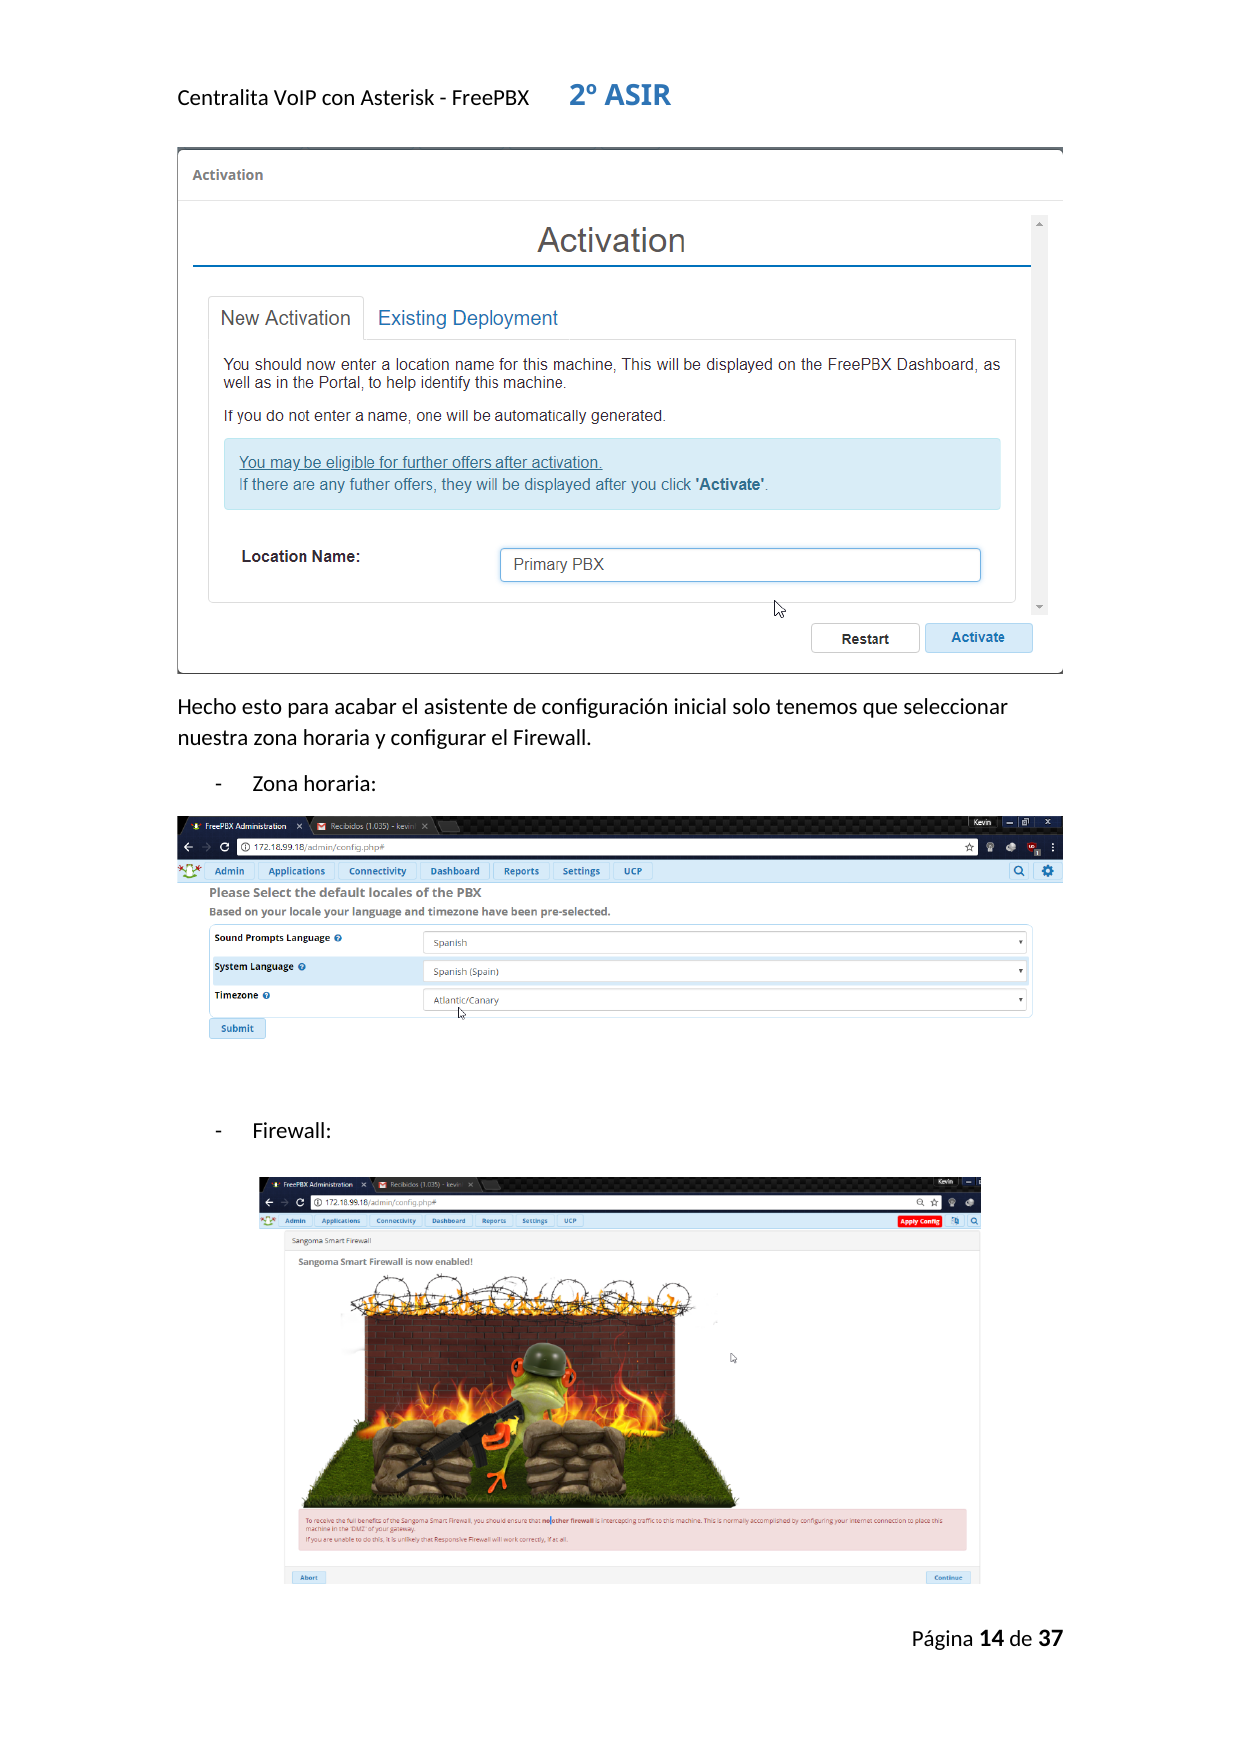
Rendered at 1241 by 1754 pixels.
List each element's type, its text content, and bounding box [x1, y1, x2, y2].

list Firewall: [215, 1116, 1063, 1144]
text Hecho esto para acabar el asistente de configuración inicial solo tenemos que seleccionar nuestra zona horaria y configurar el Firewall. [177, 692, 1063, 751]
list Zona horaria: [215, 769, 1063, 798]
picture [177, 147, 1063, 674]
picture [177, 816, 1063, 1051]
picture [259, 1177, 981, 1584]
